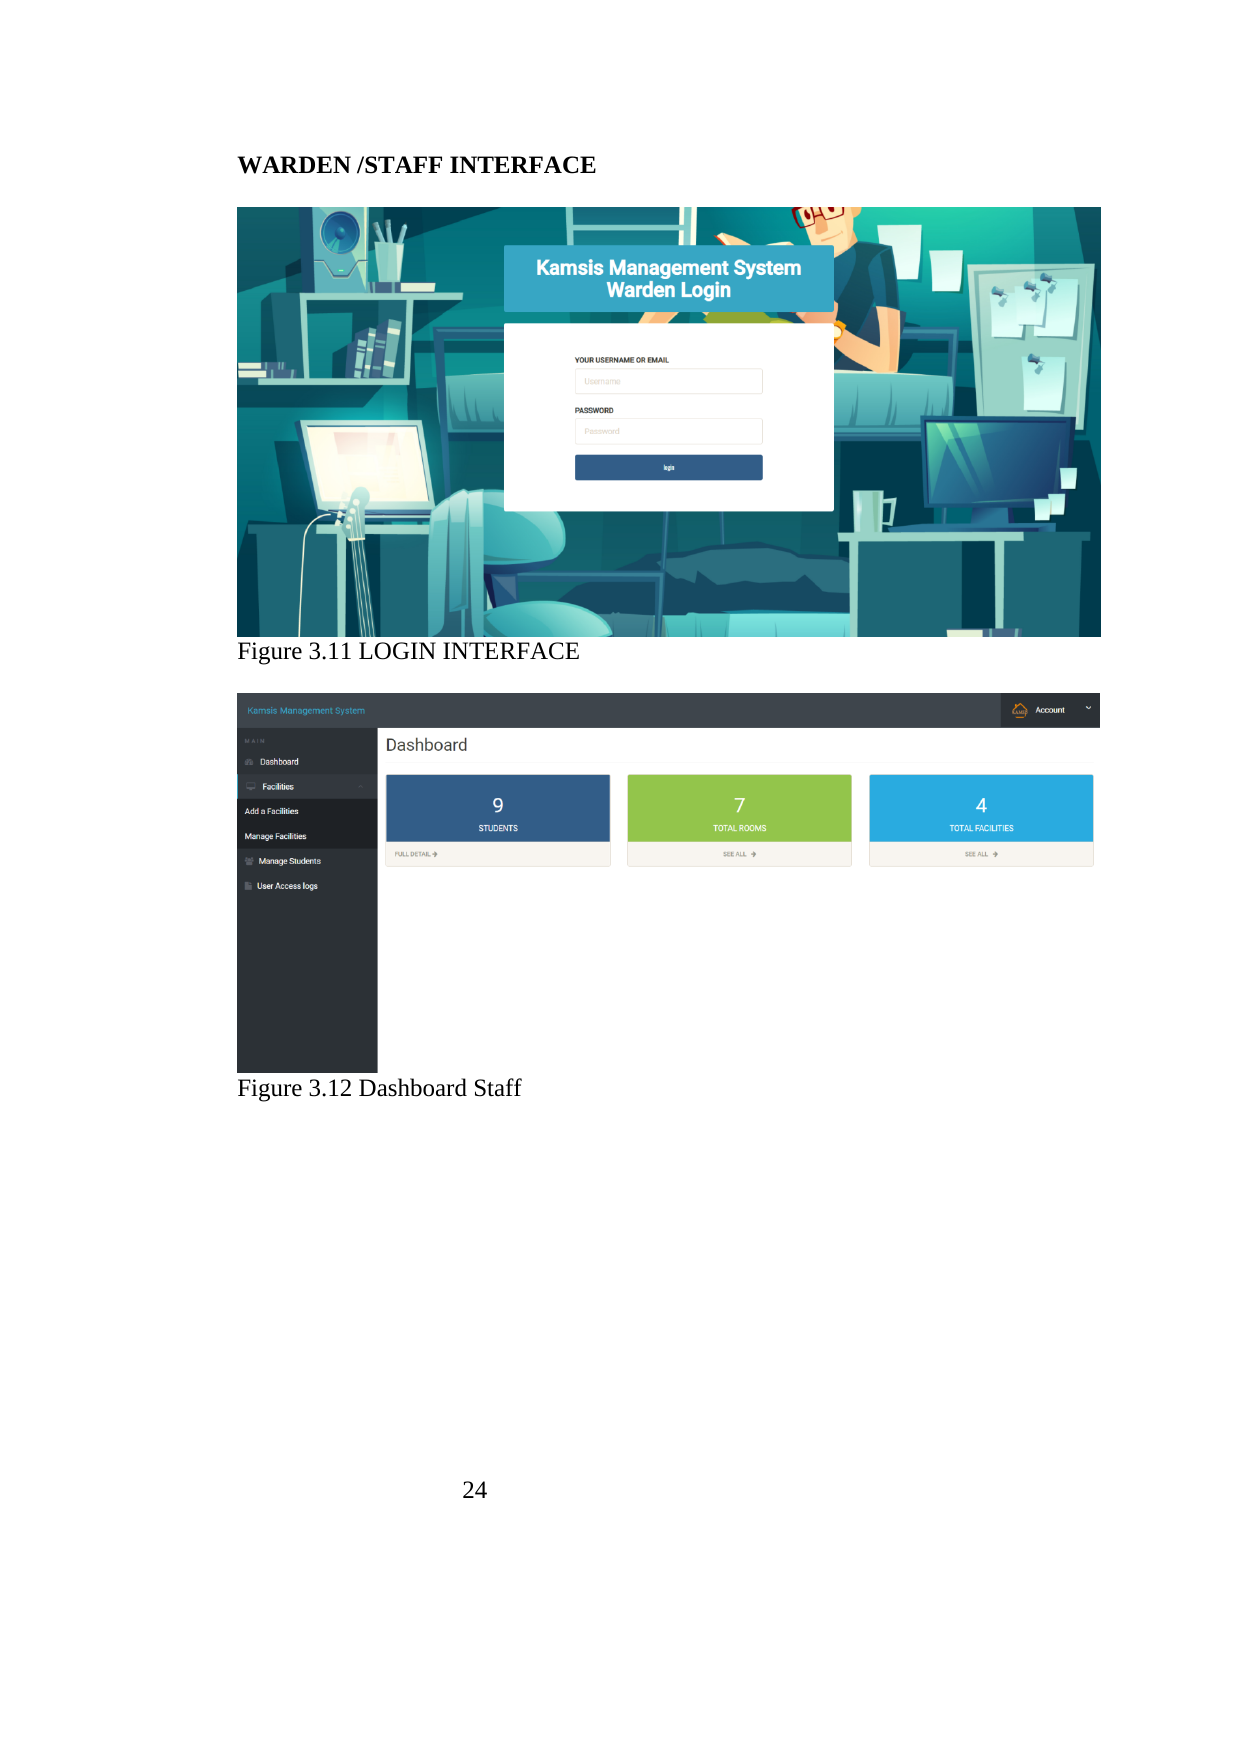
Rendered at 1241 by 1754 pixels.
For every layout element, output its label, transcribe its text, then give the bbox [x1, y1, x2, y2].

text 24 [237, 1475, 1090, 1504]
picture [237, 207, 1101, 637]
picture [237, 693, 1100, 1073]
text Figure 3.11 LOGIN INTERFACE [237, 637, 1090, 665]
text Figure 3.12 Dashboard Staff [237, 1073, 1090, 1101]
text WARDEN /STAFF INTERFACE [237, 150, 1090, 179]
